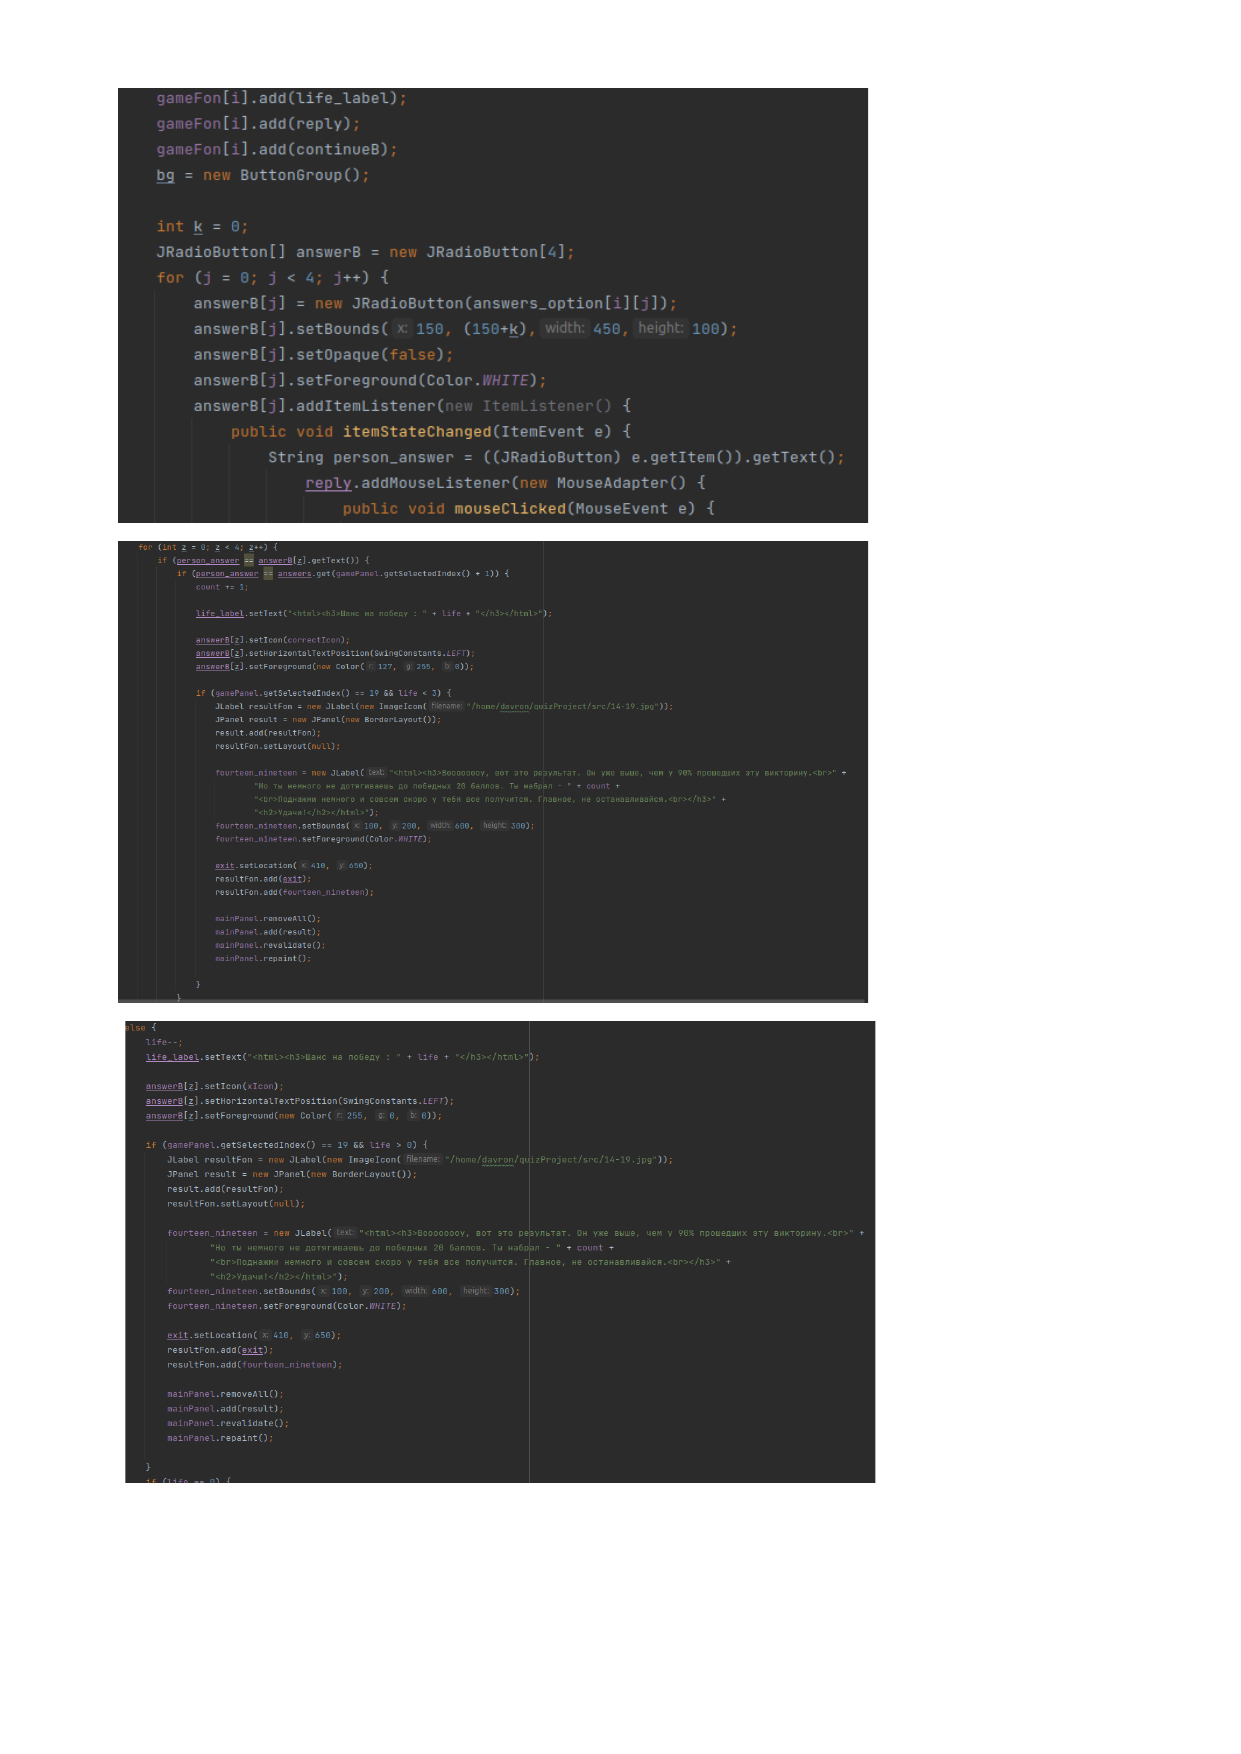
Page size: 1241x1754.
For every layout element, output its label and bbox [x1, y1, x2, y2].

picture [125, 1021, 876, 1483]
picture [118, 88, 869, 523]
picture [118, 541, 869, 1003]
